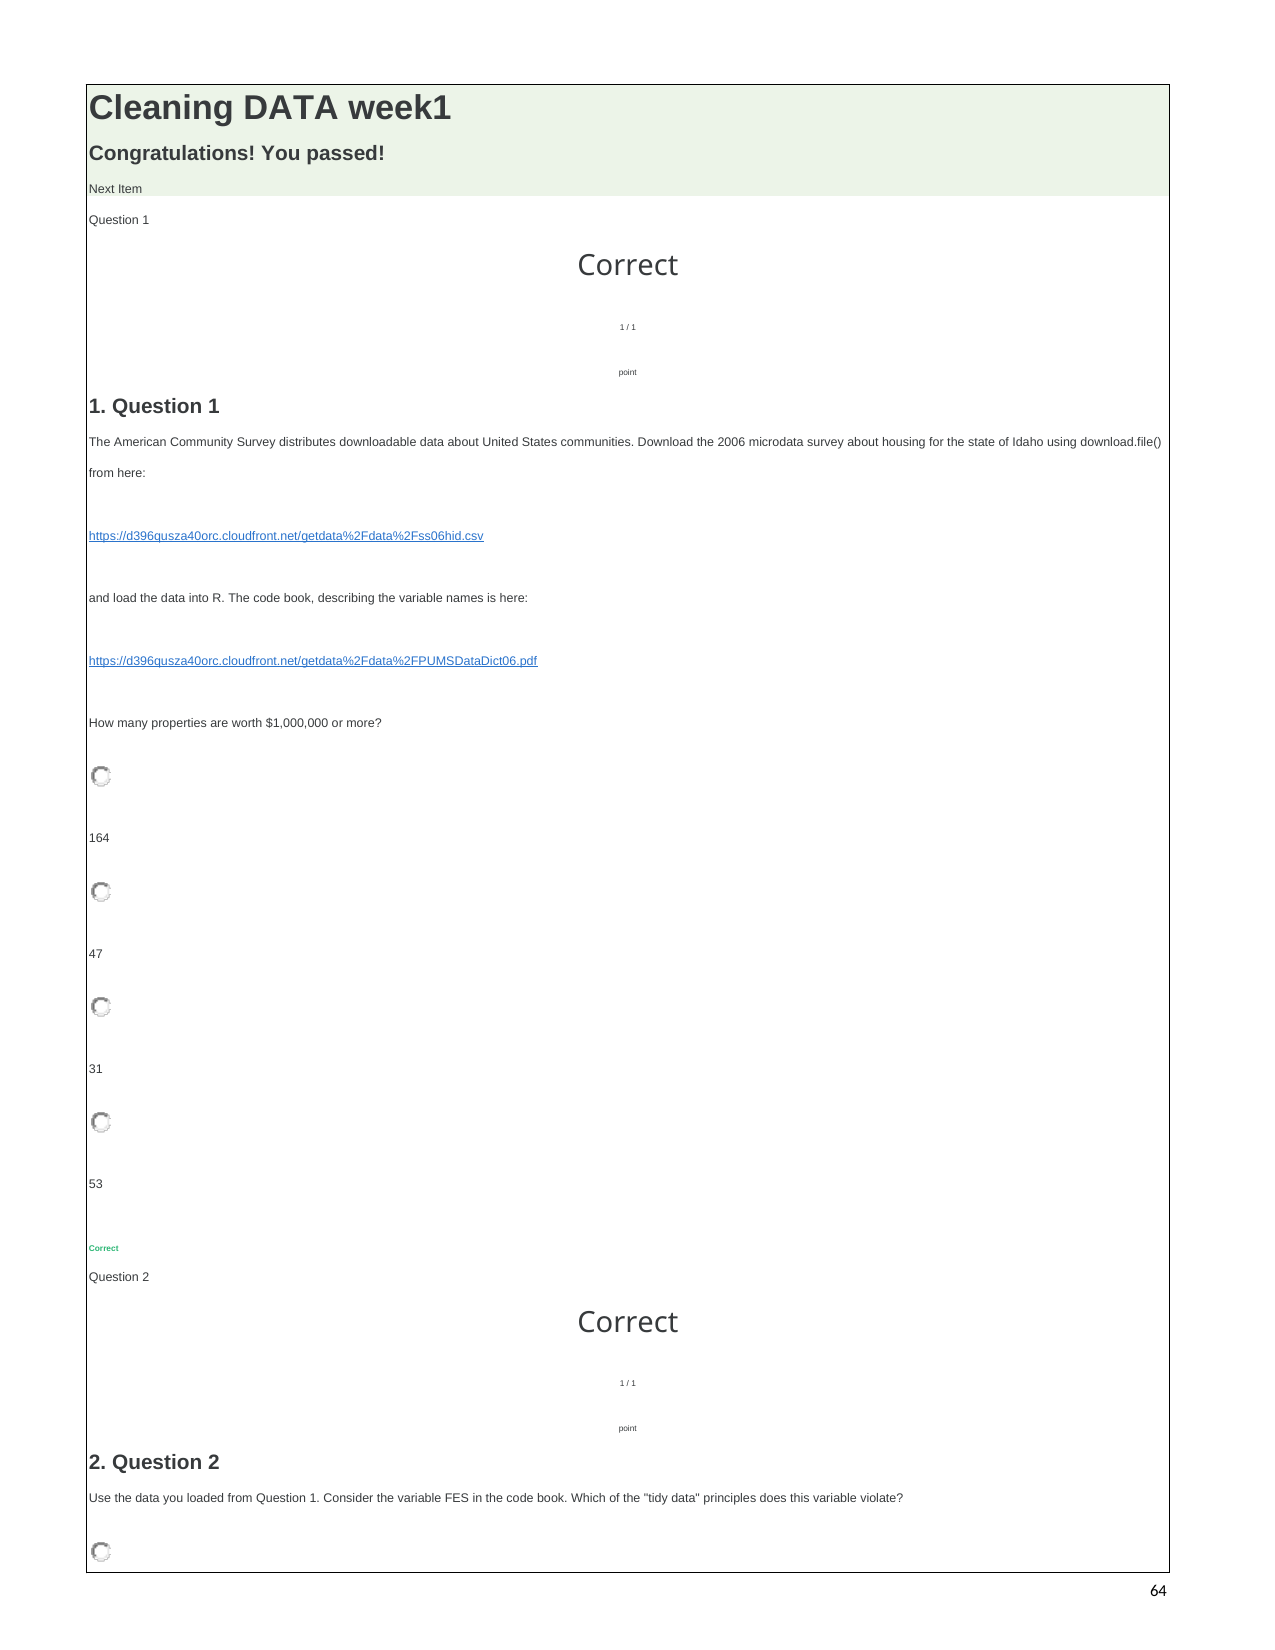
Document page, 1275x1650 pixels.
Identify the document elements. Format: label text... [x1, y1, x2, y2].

text The American Community Survey distributes downloadable data about United States communities. Download the 2006 microdata survey about housing for the state of Idaho using download.file() from here: [89, 417, 1167, 480]
text point [87, 346, 1169, 377]
text 31 [87, 1042, 1169, 1076]
text 1 / 1 [87, 301, 1169, 332]
text and load the data into R. The code book, describing the variable names is here: [87, 571, 1169, 605]
text 164 [87, 811, 1169, 845]
text Next Item [87, 178, 1169, 196]
text https://d396qusza40orc.cloudfront.net/getdata%2Fdata%2Fss06hid.csv [87, 508, 1169, 542]
text 1 / 1 [87, 1357, 1169, 1388]
text 53 [87, 1157, 1169, 1191]
text Question 2 [87, 1267, 1169, 1284]
text Correct [87, 1217, 1169, 1253]
text How many properties are worth $1,000,000 or more? [87, 696, 1169, 730]
subtitle 2. Question 2 [87, 1447, 1169, 1474]
text https://d396qusza40orc.cloudfront.net/getdata%2Fdata%2FPUMSDataDict06.pdf [87, 633, 1169, 667]
text Cleaning DATA week1 Congratulations! You passed! [87, 85, 1169, 164]
subtitle 1. Question 1 [87, 390, 1169, 417]
text Correct [87, 1298, 1169, 1341]
text Question 1 [87, 209, 1169, 227]
text Correct [87, 241, 1169, 284]
text point [87, 1402, 1169, 1433]
text 47 [87, 926, 1169, 961]
text Use the data you loaded from Question 1. Consider the variable FES in the code book. Which of the "tidy data" principles does this variable violate? [89, 1474, 1167, 1505]
